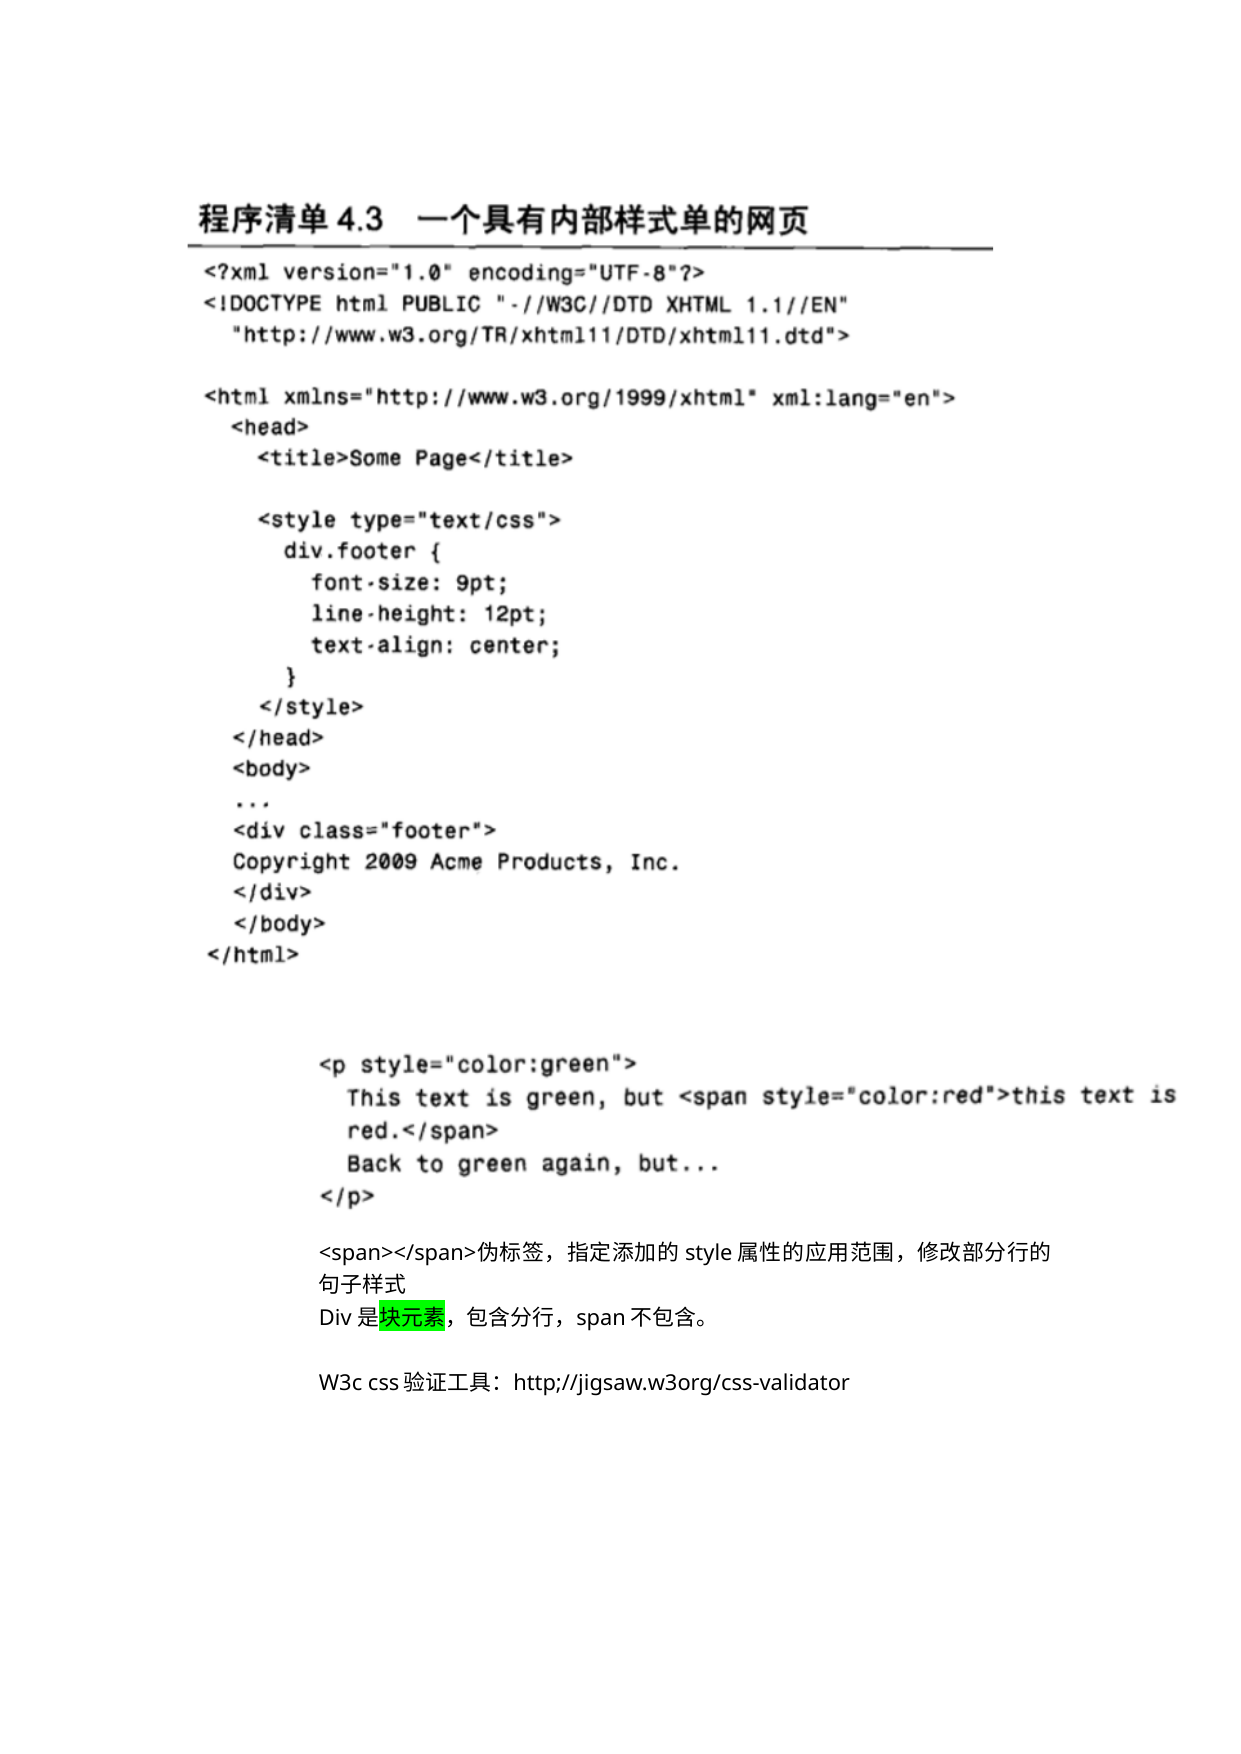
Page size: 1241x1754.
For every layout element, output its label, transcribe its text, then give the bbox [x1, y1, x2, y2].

picture [187, 194, 994, 971]
list Div 是块元素，包含分行，span不包含。 [319, 1299, 1053, 1332]
list <span></span>伪标签，指定添加的style属性的应用范围，修改部分行的句子样式 [319, 1234, 1053, 1299]
list W3c css验证工具：http;//jigsaw.w3org/css-validator [319, 1364, 1053, 1397]
picture [318, 1039, 1184, 1212]
